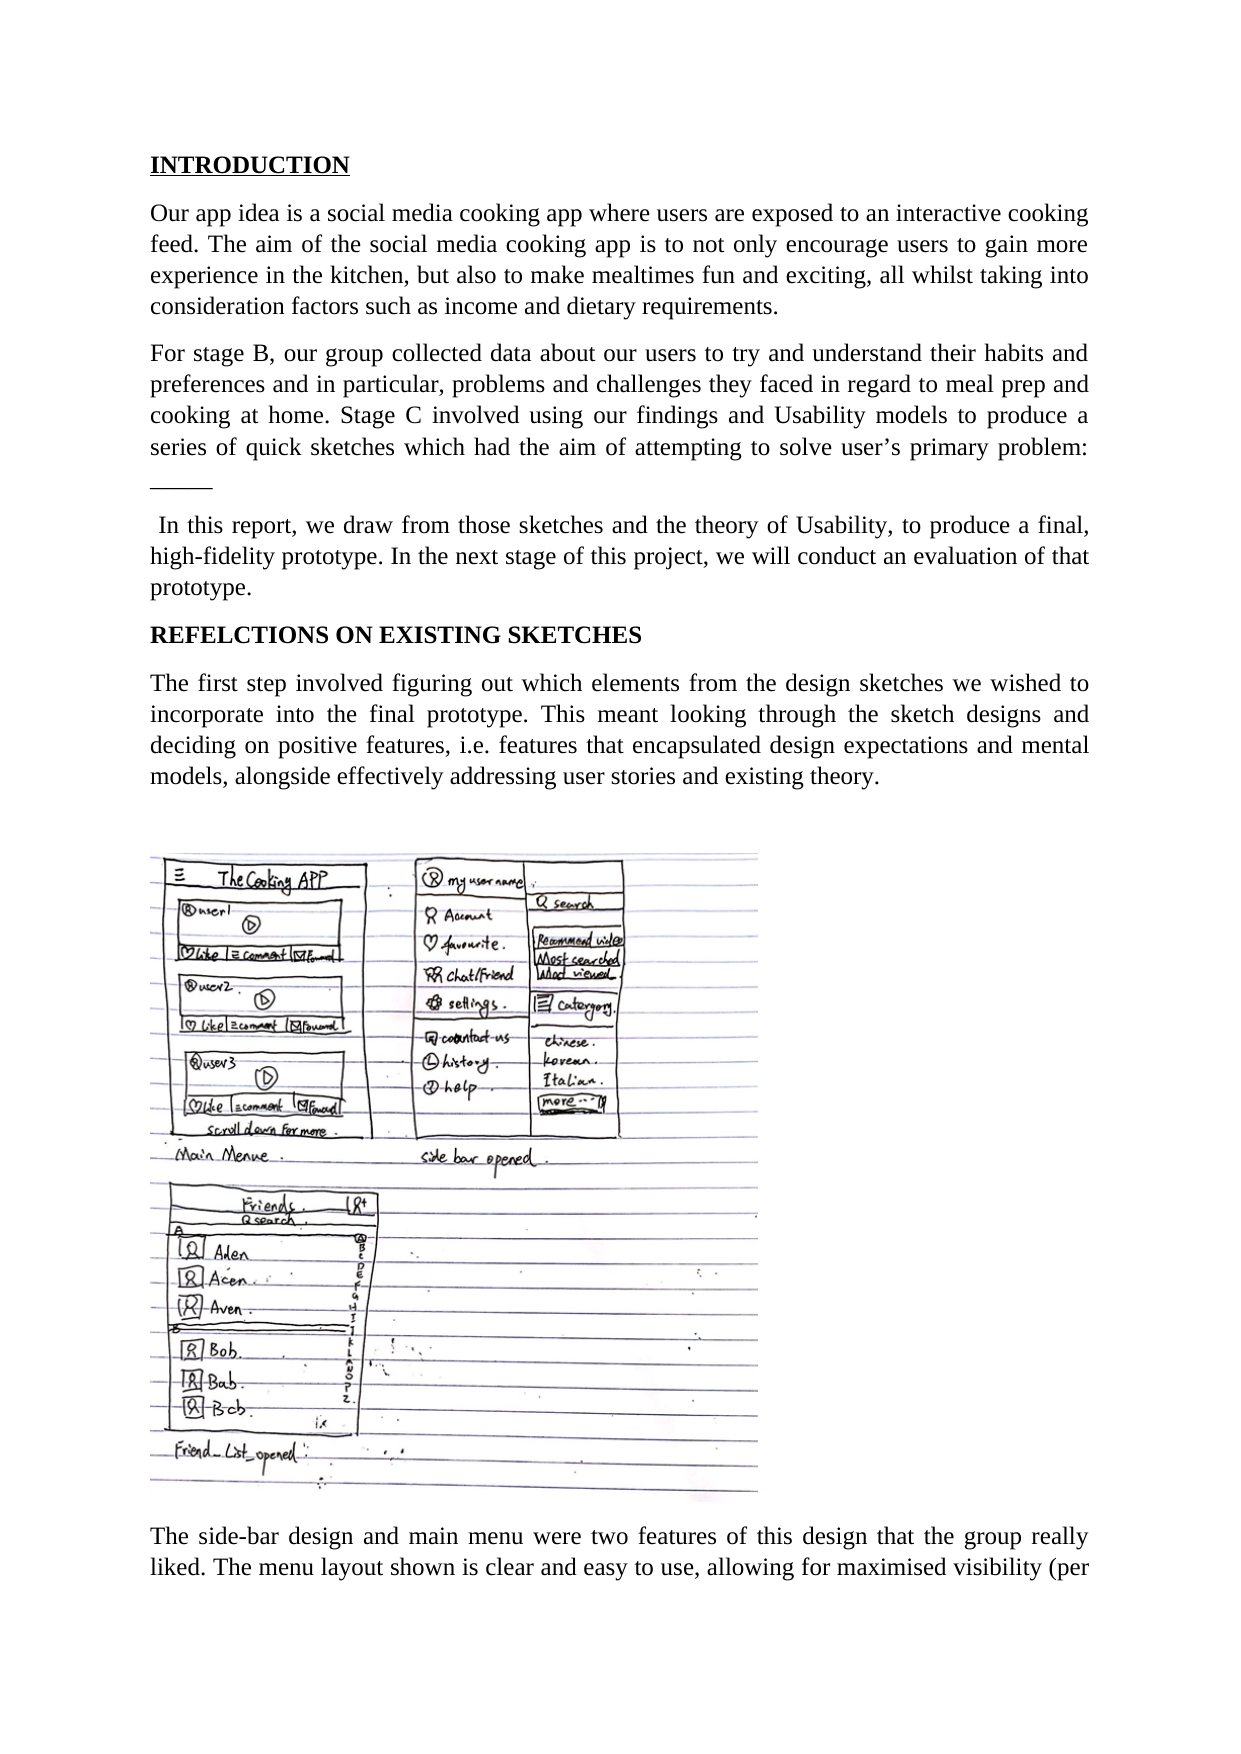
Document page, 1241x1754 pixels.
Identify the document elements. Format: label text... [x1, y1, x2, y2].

text INTRODUCTION [150, 150, 1090, 179]
picture [150, 853, 758, 1502]
text Our app idea is a social media cooking app where users are exposed to an interactive cooking feed. The aim of the social media cooking app is to not only encourage users to gain more experience in the kitchen, but also to make mealtimes fun and exciting, all whilst taking into consideration factors such as income and dietary requirements. [150, 198, 1090, 319]
text For stage B, our group collected data about our users to try and understand their habits and preferences and in particular, problems and challenges they faced in regard to meal prep and cooking at home. Stage C involved using our findings and Usability models to produce a series of quick sketches which had the aim of attempting to solve user’s primary problem: _____ [150, 338, 1090, 491]
text In this report, we draw from those sketches and the theory of Usability, to produce a final, high-fidelity prototype. In the next stage of this project, we will conduct an evaluation of that prototype. [150, 510, 1090, 601]
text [150, 1521, 1090, 1581]
text The first step involved figuring out which elements from the design sketches we wished to incorporate into the final prototype. This meant looking through the sketch designs and deciding on positive features, i.e. features that encapsulated design expectations and mental models, alongside effectively addressing user stories and existing theory. [150, 668, 1090, 790]
text REFELCTIONS ON EXISTING SKETCHES [150, 620, 1090, 649]
